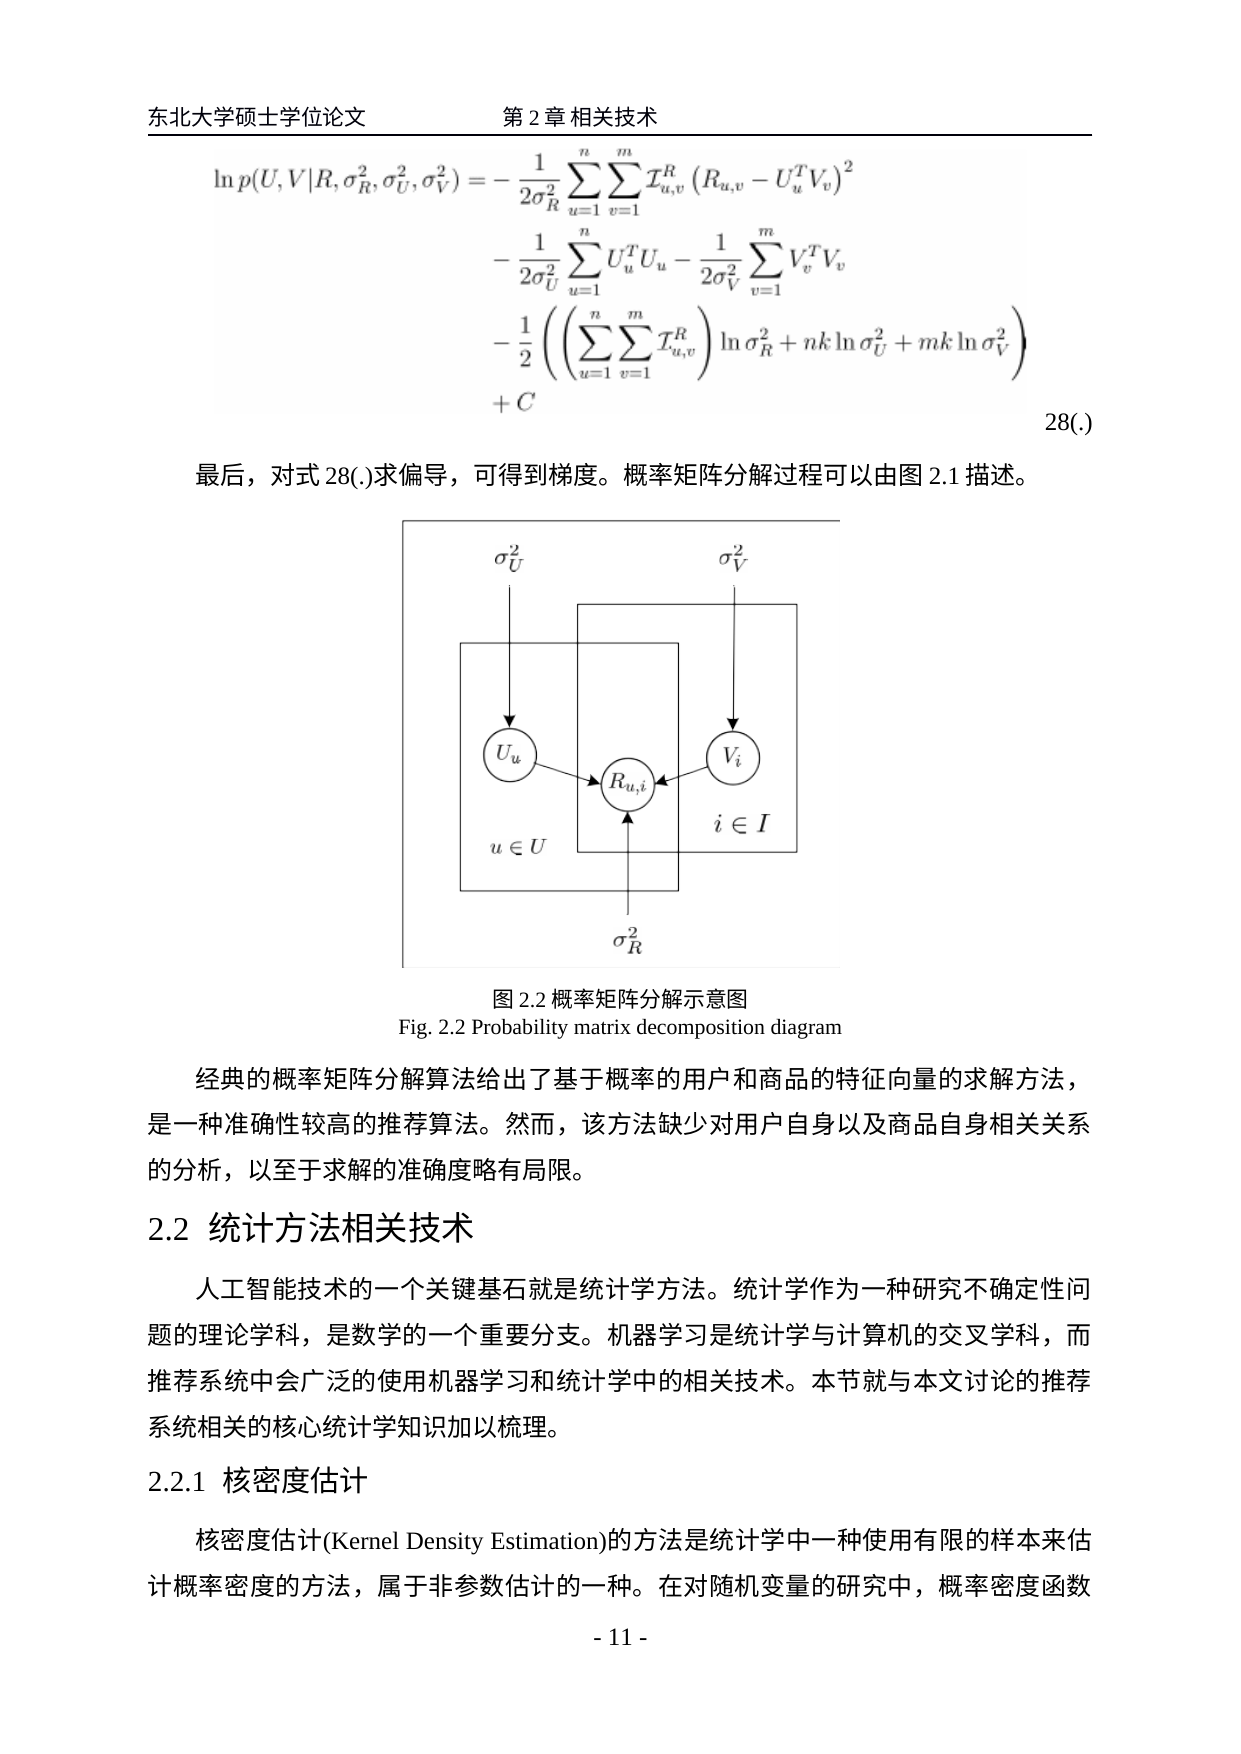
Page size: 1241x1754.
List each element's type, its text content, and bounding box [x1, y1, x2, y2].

text Fig. 2.2 Probability matrix decomposition diagram [148, 1014, 1092, 1039]
text 最后，对式(2.8)求偏导，可得到梯度。概率矩阵分解过程可以由图 2.1描述。 [148, 448, 1092, 494]
subtitle 统计方法相关技术 [148, 1201, 1092, 1249]
text 人工智能技术的一个关键基石就是统计学方法。统计学作为一种研究不确定性问题的理论学科，是数学的一个重要分支。机器学习是统计学与计算机的交叉学科，而推荐系统中会广泛的使用机器学习和统计学中的相关技术。本节就与本文讨论的推荐系统相关的核心统计学知识加以梳理。 [148, 1262, 1092, 1445]
text 经典的概率矩阵分解算法给出了基于概率的用户和商品的特征向量的求解方法，是一种准确性较高的推荐算法。然而，该方法缺少对用户自身以及商品自身相关关系的分析，以至于求解的准确度略有局限。 [148, 1051, 1092, 1189]
text 图 2.2 概率矩阵分解示意图 [148, 982, 1092, 1014]
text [148, 1513, 1092, 1604]
subtitle 核密度估计 [148, 1458, 1092, 1500]
